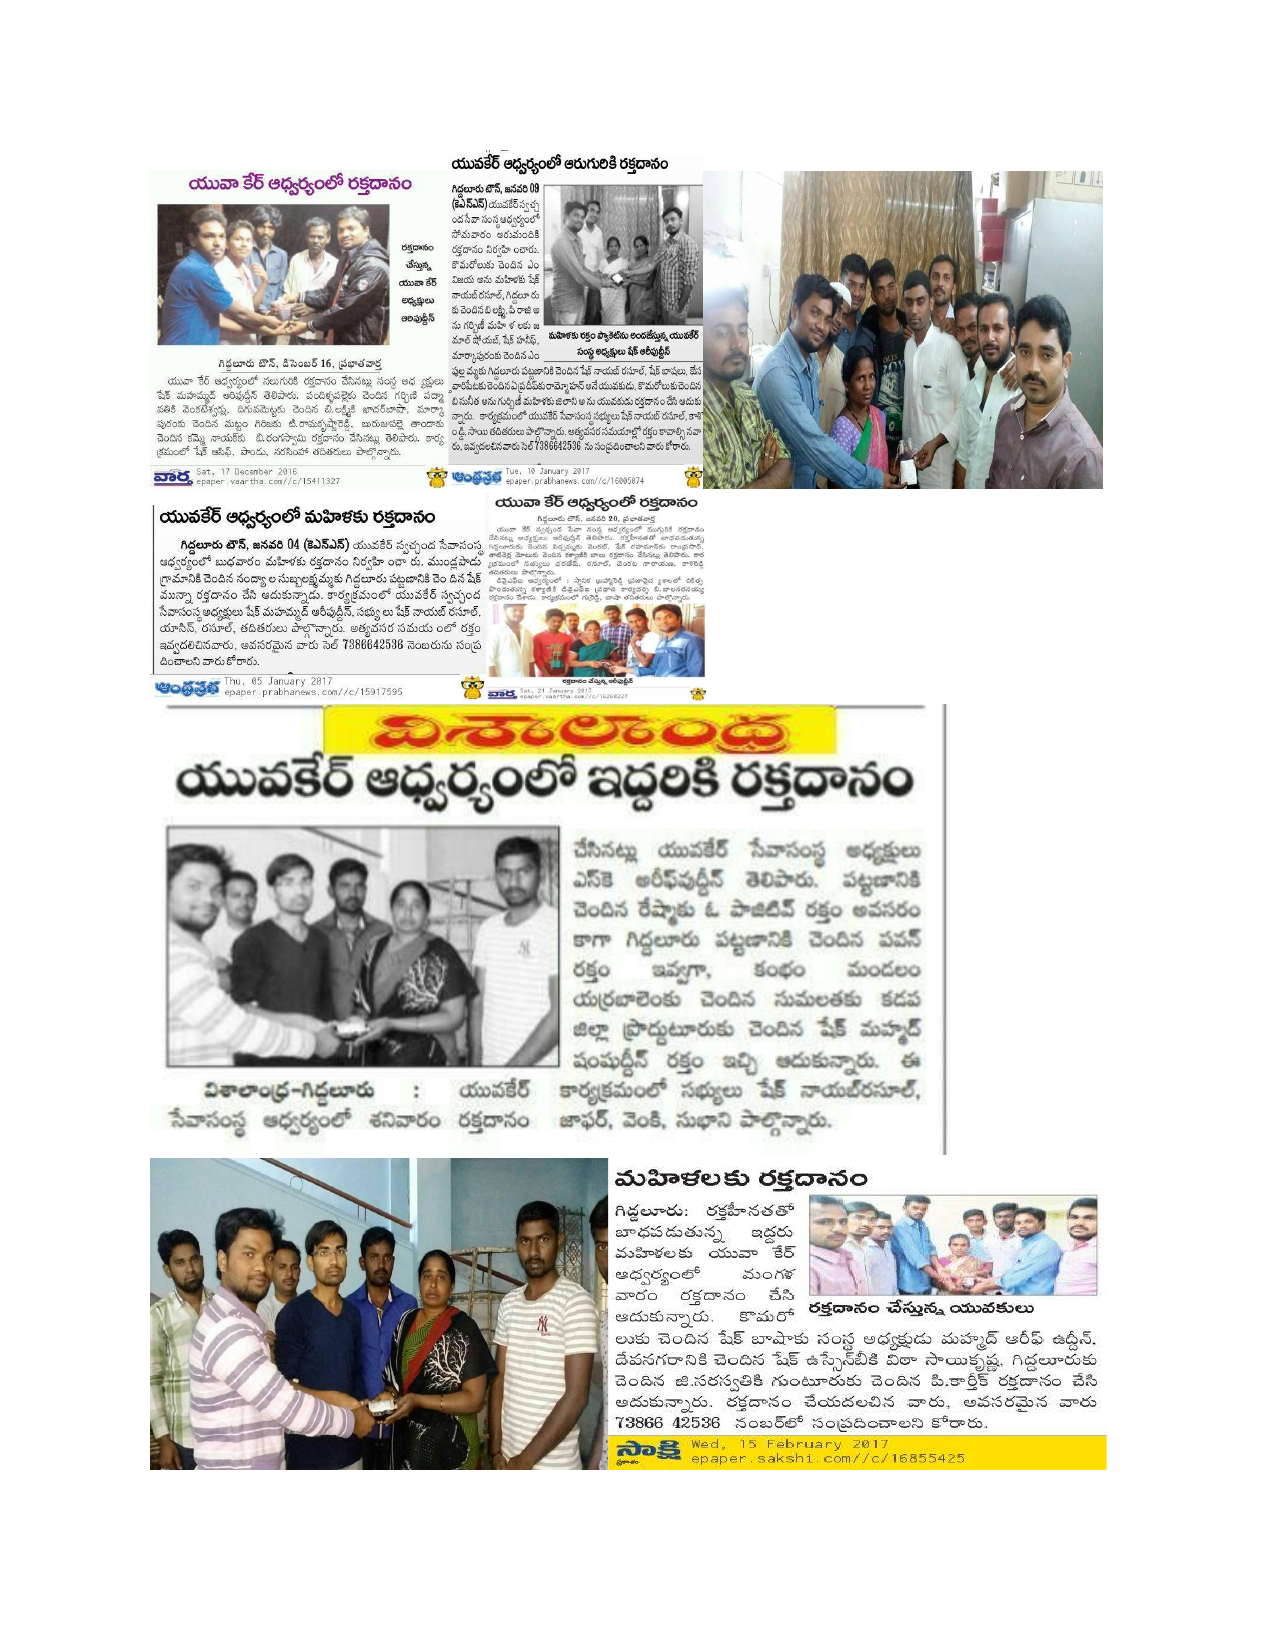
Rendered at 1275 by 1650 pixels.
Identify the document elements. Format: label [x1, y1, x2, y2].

picture [150, 492, 707, 701]
picture [150, 1158, 1107, 1470]
picture [150, 150, 1103, 489]
picture [150, 704, 951, 1155]
